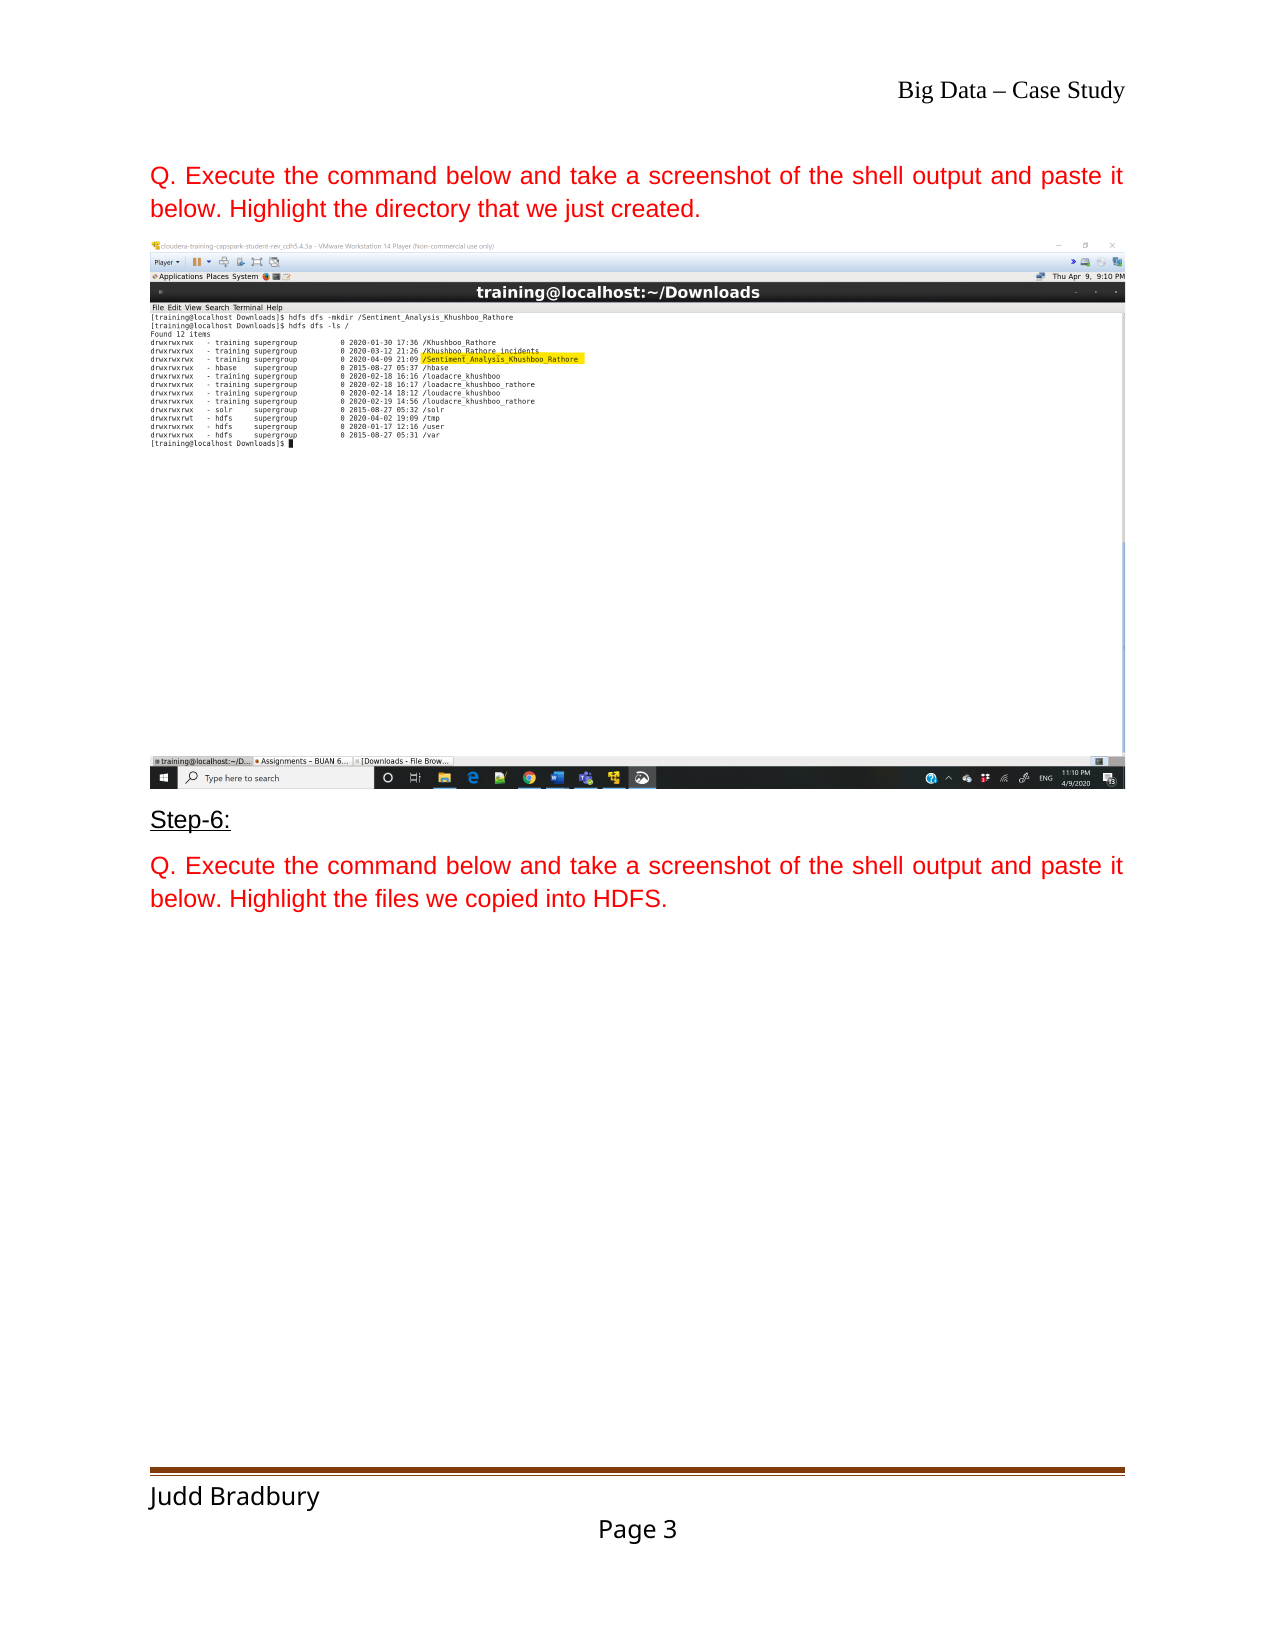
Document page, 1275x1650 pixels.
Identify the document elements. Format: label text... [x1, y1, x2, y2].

text Q. Execute the command below and take a screenshot of the shell output and paste it below. Highlight the files we copied into HDFS. [150, 851, 1125, 912]
picture [150, 240, 1125, 789]
text Q. Execute the command below and take a screenshot of the shell output and paste it below. Highlight the directory that we just created. [150, 161, 1125, 223]
text Step-6: [150, 805, 1125, 834]
